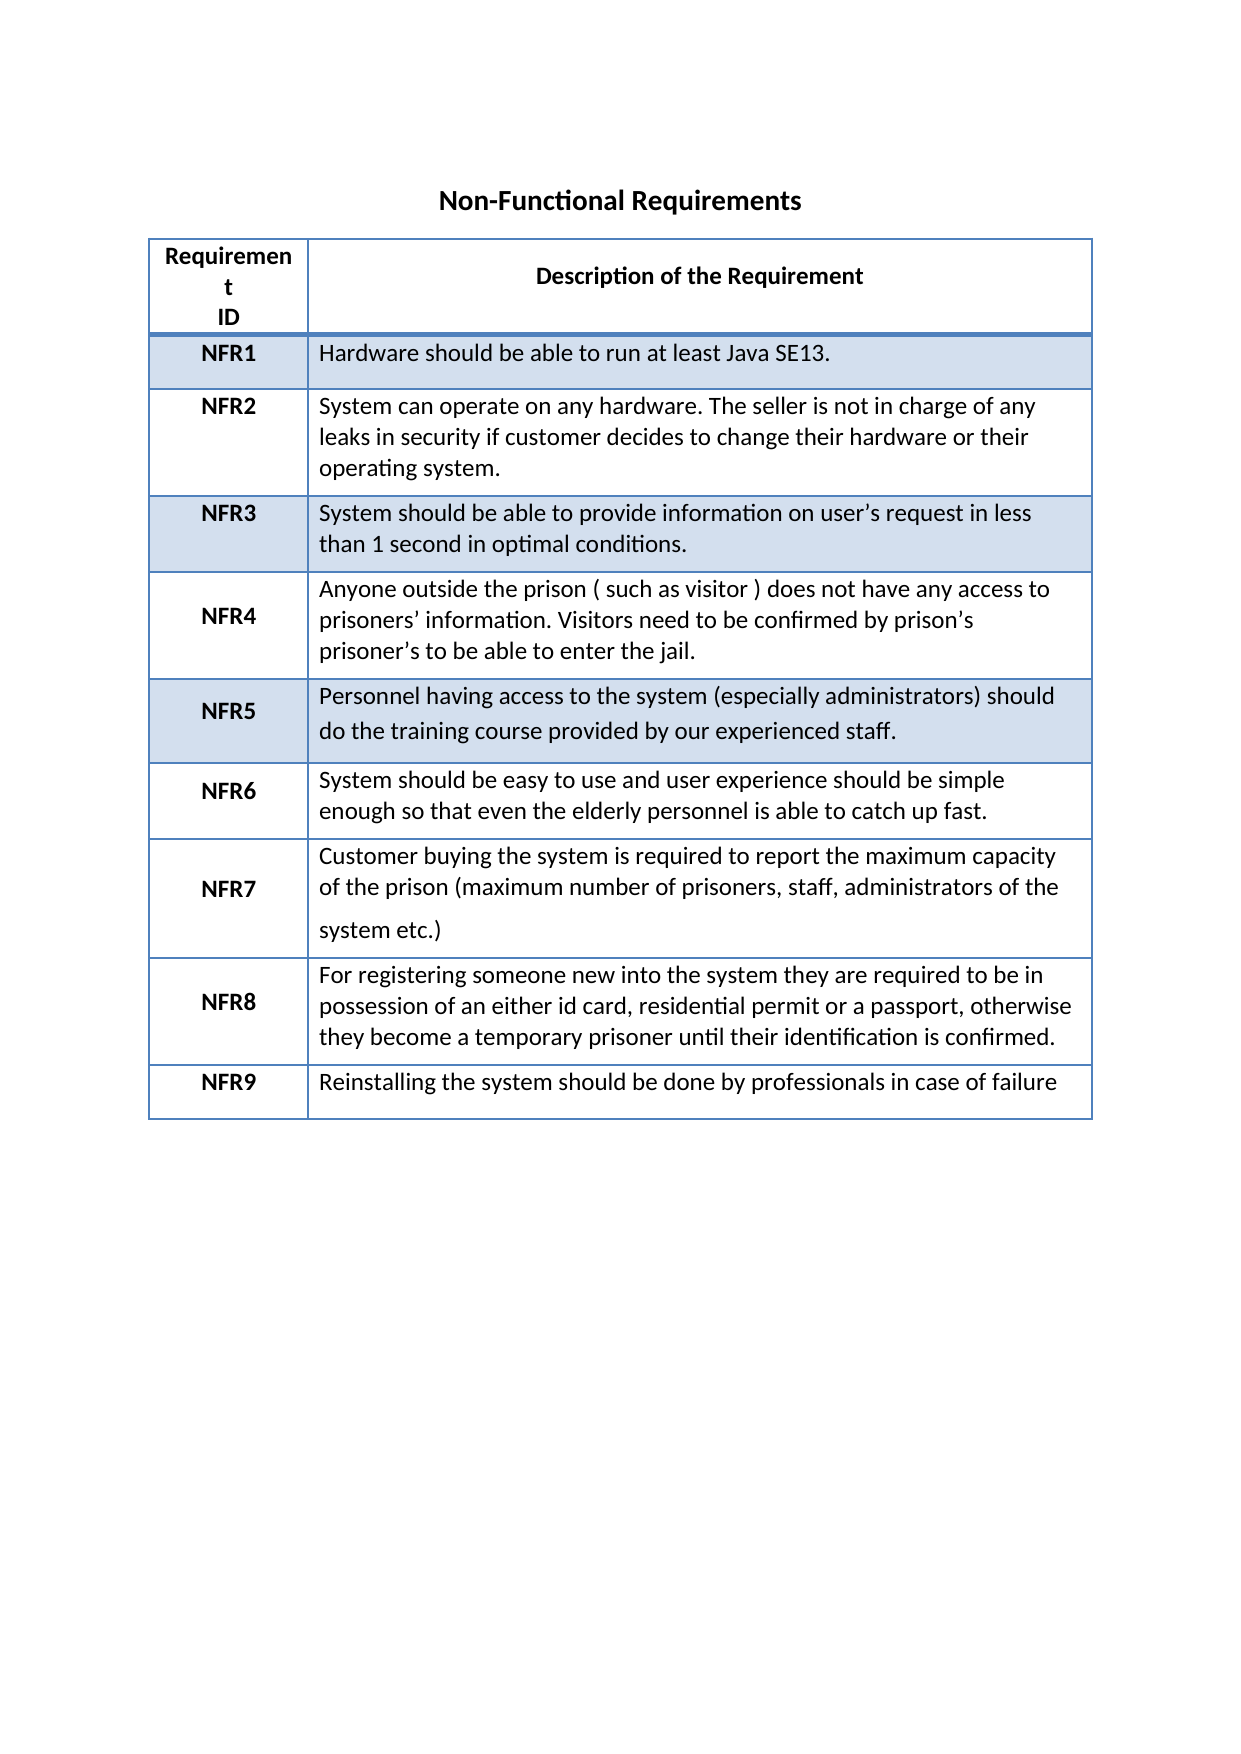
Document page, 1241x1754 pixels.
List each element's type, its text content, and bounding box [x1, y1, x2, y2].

table_cell Anyone outside the prison ( such as visitor ) does not have any access to prisoners’ information. Visitors need to be conﬁrmed by prison’s prisoner’s to be able to enter the jail. [309, 573, 1091, 678]
table_cell NFR9 [150, 1066, 307, 1117]
table_cell System can operate on any hardware. The seller is not in charge of any leaks in security if customer decides to change their hardware or their operating system. [309, 390, 1091, 495]
table_cell System should be easy to use and user experience should be simple enough so that even the elderly personnel is able to catch up fast. [309, 764, 1091, 838]
table_cell Customer buying the system is required to report the maximum capacity of the prison (maximum number of prisoners, staff, administrators of the system etc.) [309, 840, 1091, 957]
table_cell Personnel having access to the system (especially administrators) should do the training course provided by our experienced staff. [309, 680, 1091, 762]
table_header Requirement ID [150, 240, 307, 332]
table_cell NFR1 [150, 337, 307, 388]
text Non-Functional Requirements [148, 186, 1093, 217]
table_cell NFR3 [150, 497, 307, 571]
table_cell NFR8 [150, 959, 307, 1064]
table_cell For registering someone new into the system they are required to be in possession of an either id card, residential permit or a passport, otherwise they become a temporary prisoner until their identiﬁcation is conﬁrmed. [309, 959, 1091, 1064]
table_cell NFR7 [150, 840, 307, 957]
table_header Description of the Requirement [309, 240, 1091, 332]
table_cell NFR2 [150, 390, 307, 495]
table_cell Hardware should be able to run at least Java SE13. [309, 337, 1091, 388]
table_cell NFR5 [150, 680, 307, 762]
table_cell Reinstalling the system should be done by professionals in case of failure [309, 1066, 1091, 1117]
table_cell System should be able to provide information on user’s request in less than 1 second in optimal conditions. [309, 497, 1091, 571]
table_cell NFR6 [150, 764, 307, 838]
table_cell NFR4 [150, 573, 307, 678]
